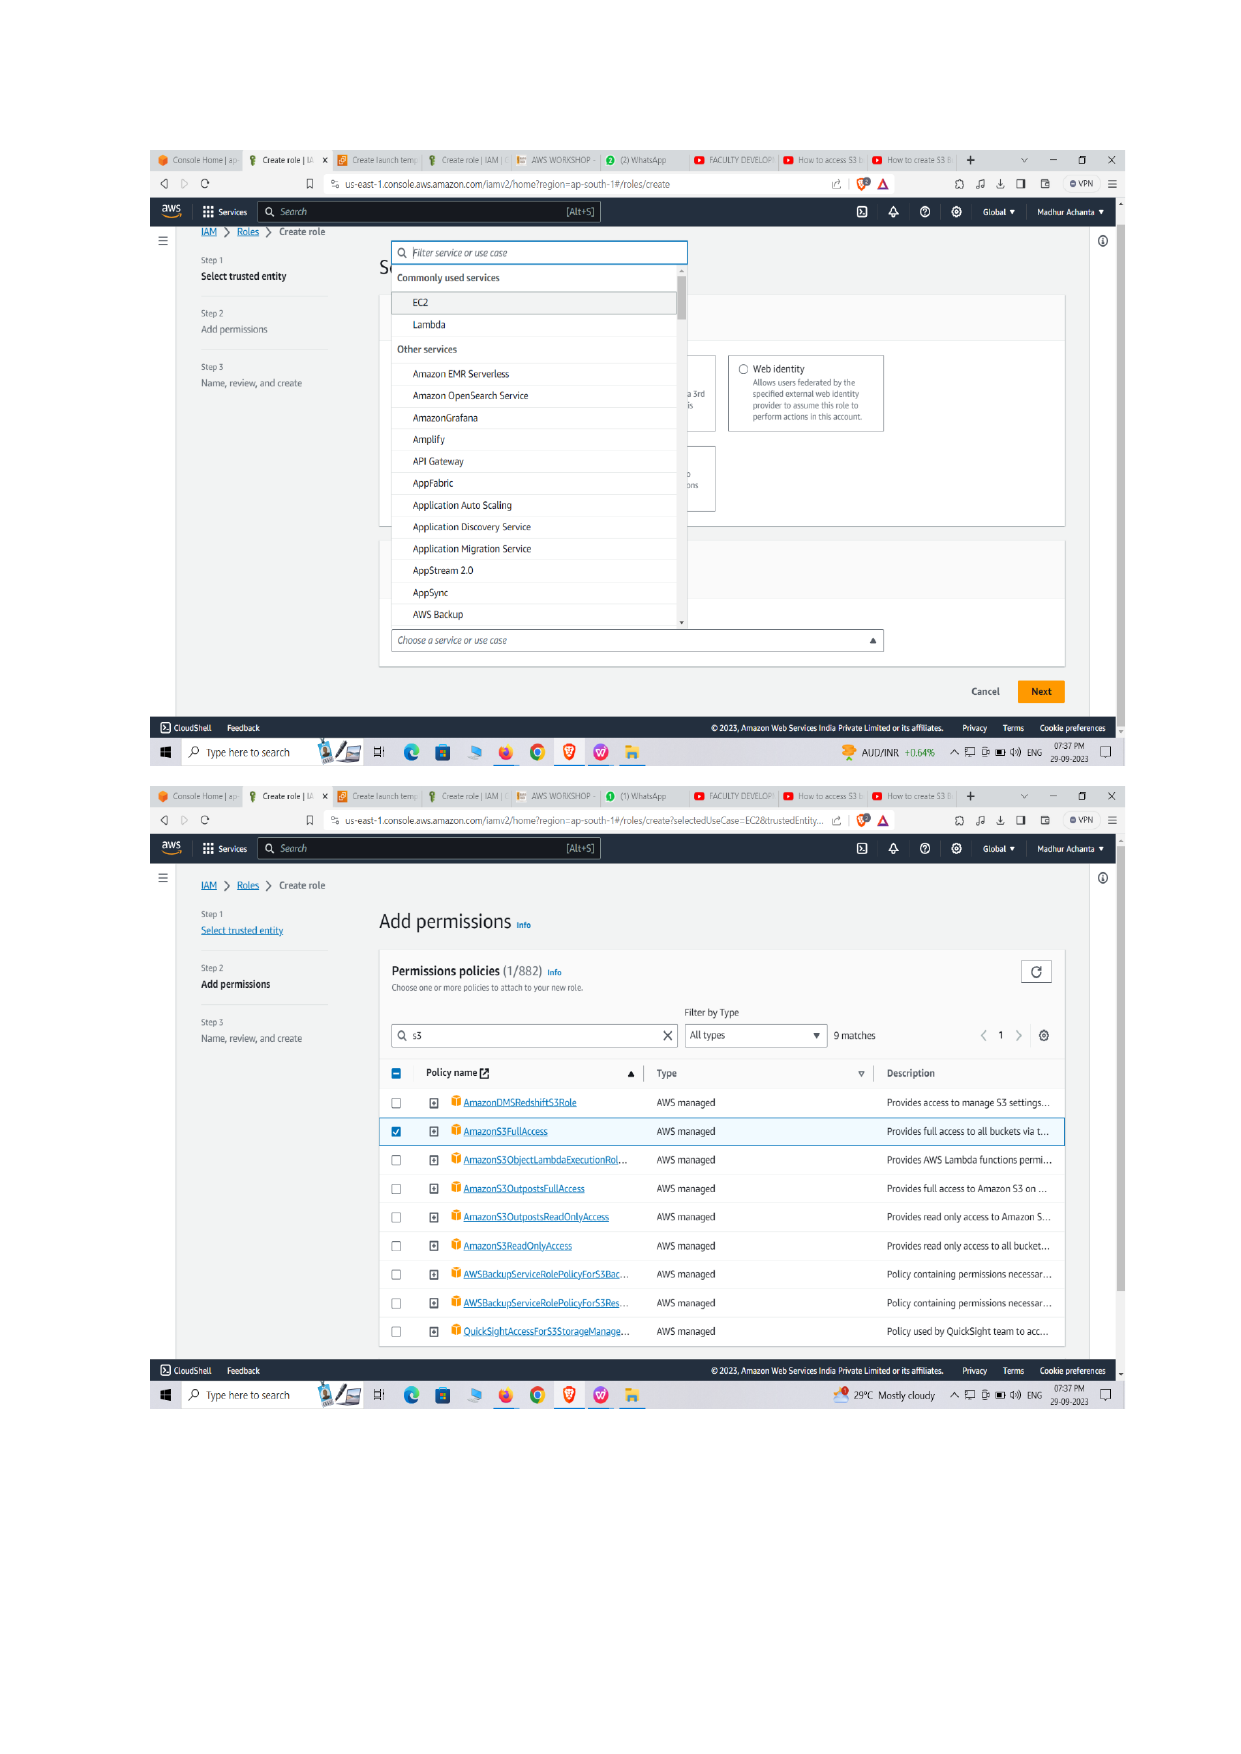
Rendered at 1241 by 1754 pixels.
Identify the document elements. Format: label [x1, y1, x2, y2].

picture [150, 786, 1125, 1409]
picture [150, 150, 1125, 766]
